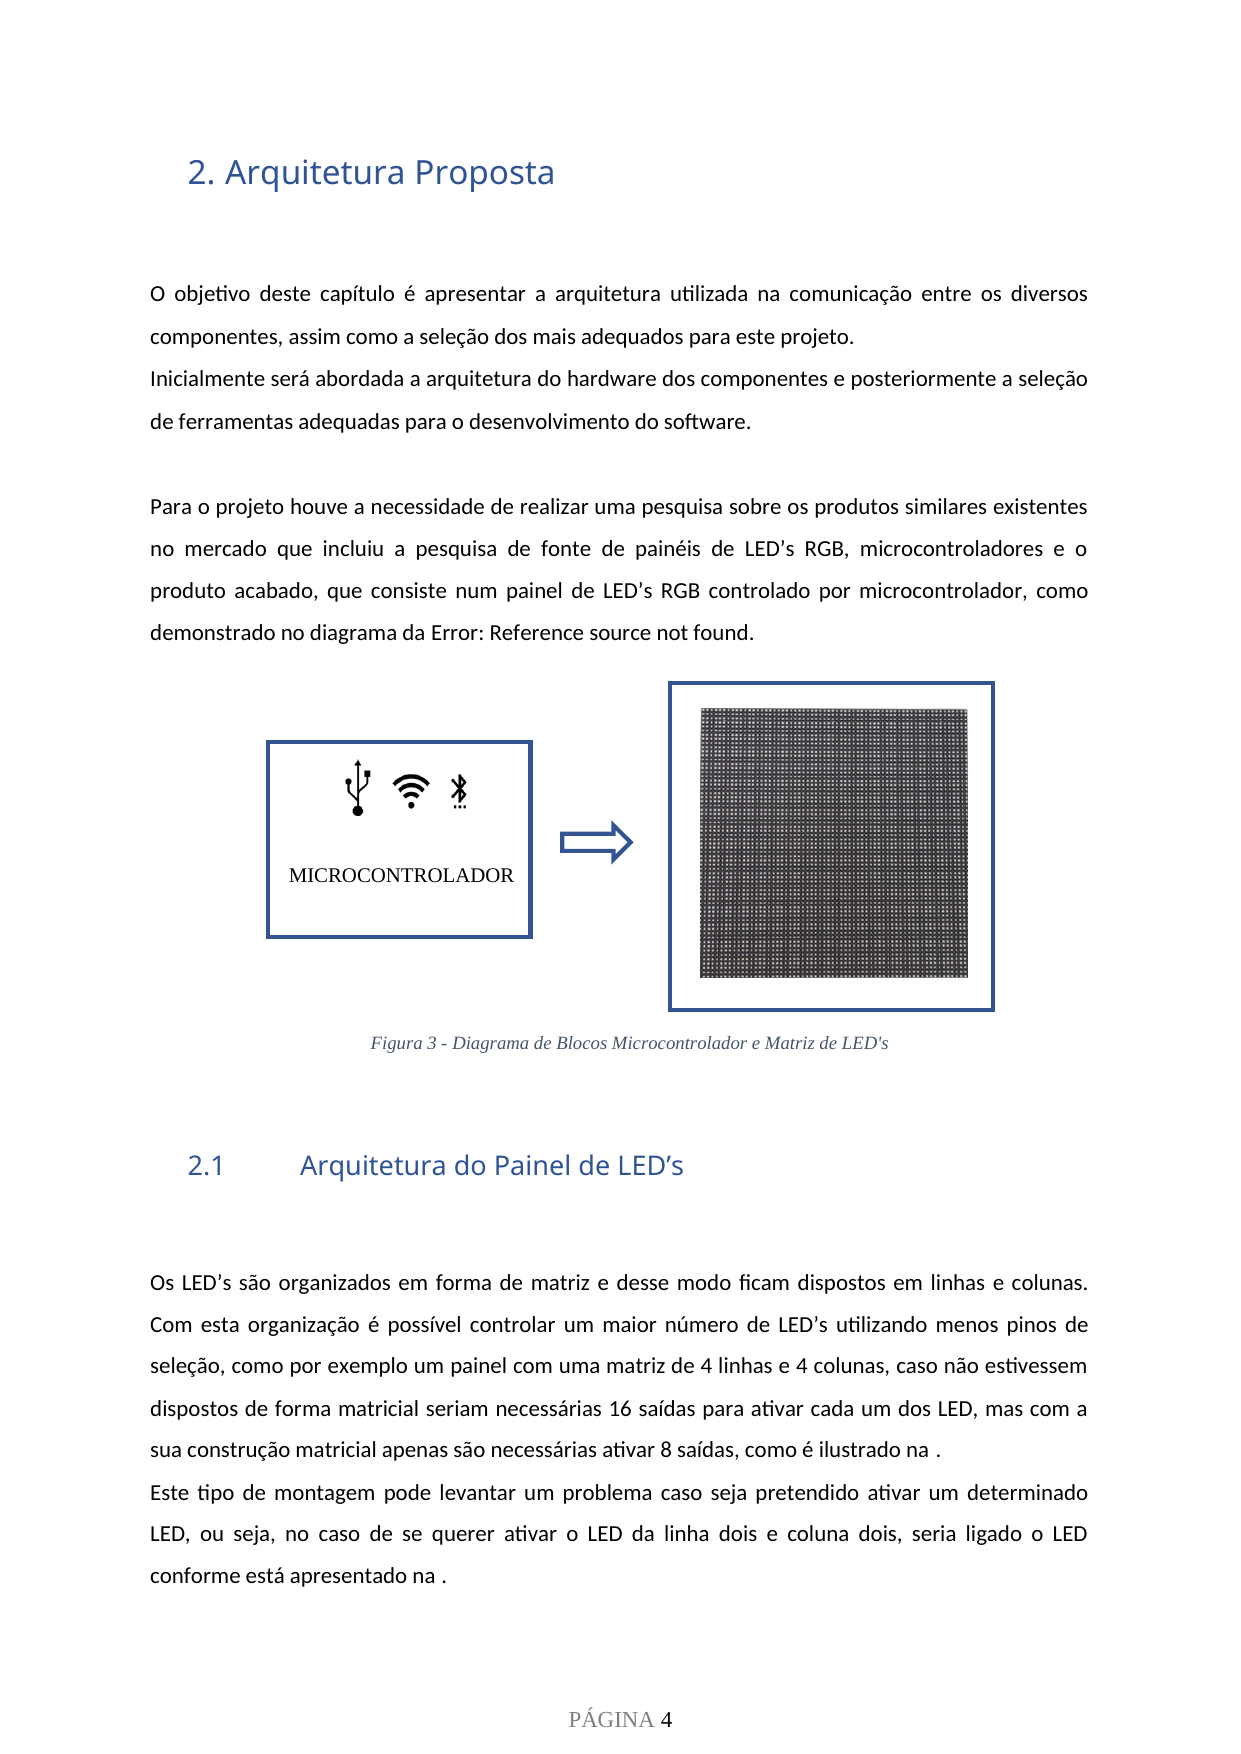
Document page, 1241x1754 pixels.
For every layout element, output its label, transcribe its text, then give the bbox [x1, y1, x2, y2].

text Inicialmente será abordada a arquitetura do hardware dos componentes e posteriormente a seleção de ferramentas adequadas para o desenvolvimento do software. [150, 364, 1090, 435]
picture [341, 759, 371, 816]
picture [390, 772, 468, 810]
subtitle Arquitetura Proposta [187, 149, 1090, 194]
text Os LED’s são organizados em forma de matriz e desse modo ficam dispostos em linhas e colunas. Com esta organização é possível controlar um maior número de LED’s utilizando menos pinos de seleção, como por exemplo um painel com uma matriz de 4 linhas e 4 colunas, caso não estivessem dispostos de forma matricial seriam necessárias 16 saídas para ativar cada um dos LED, mas com a sua construção matricial apenas são necessárias ativar 8 saídas, como é ilustrado na Figura 3. [150, 1268, 1090, 1464]
text O objetivo deste capítulo é apresentar a arquitetura utilizada na comunicação entre os diversos componentes, assim como a seleção dos mais adequados para este projeto. [150, 279, 1090, 350]
text Este tipo de montagem pode levantar um problema caso seja pretendido ativar um determinado LED, ou seja, no caso de se querer ativar o LED da linha dois e coluna dois, seria ligado o LED conforme está apresentado na Figura 4. [150, 1478, 1090, 1589]
subtitle Arquitetura do Painel de LED’s [187, 1147, 1090, 1184]
picture [700, 708, 968, 978]
